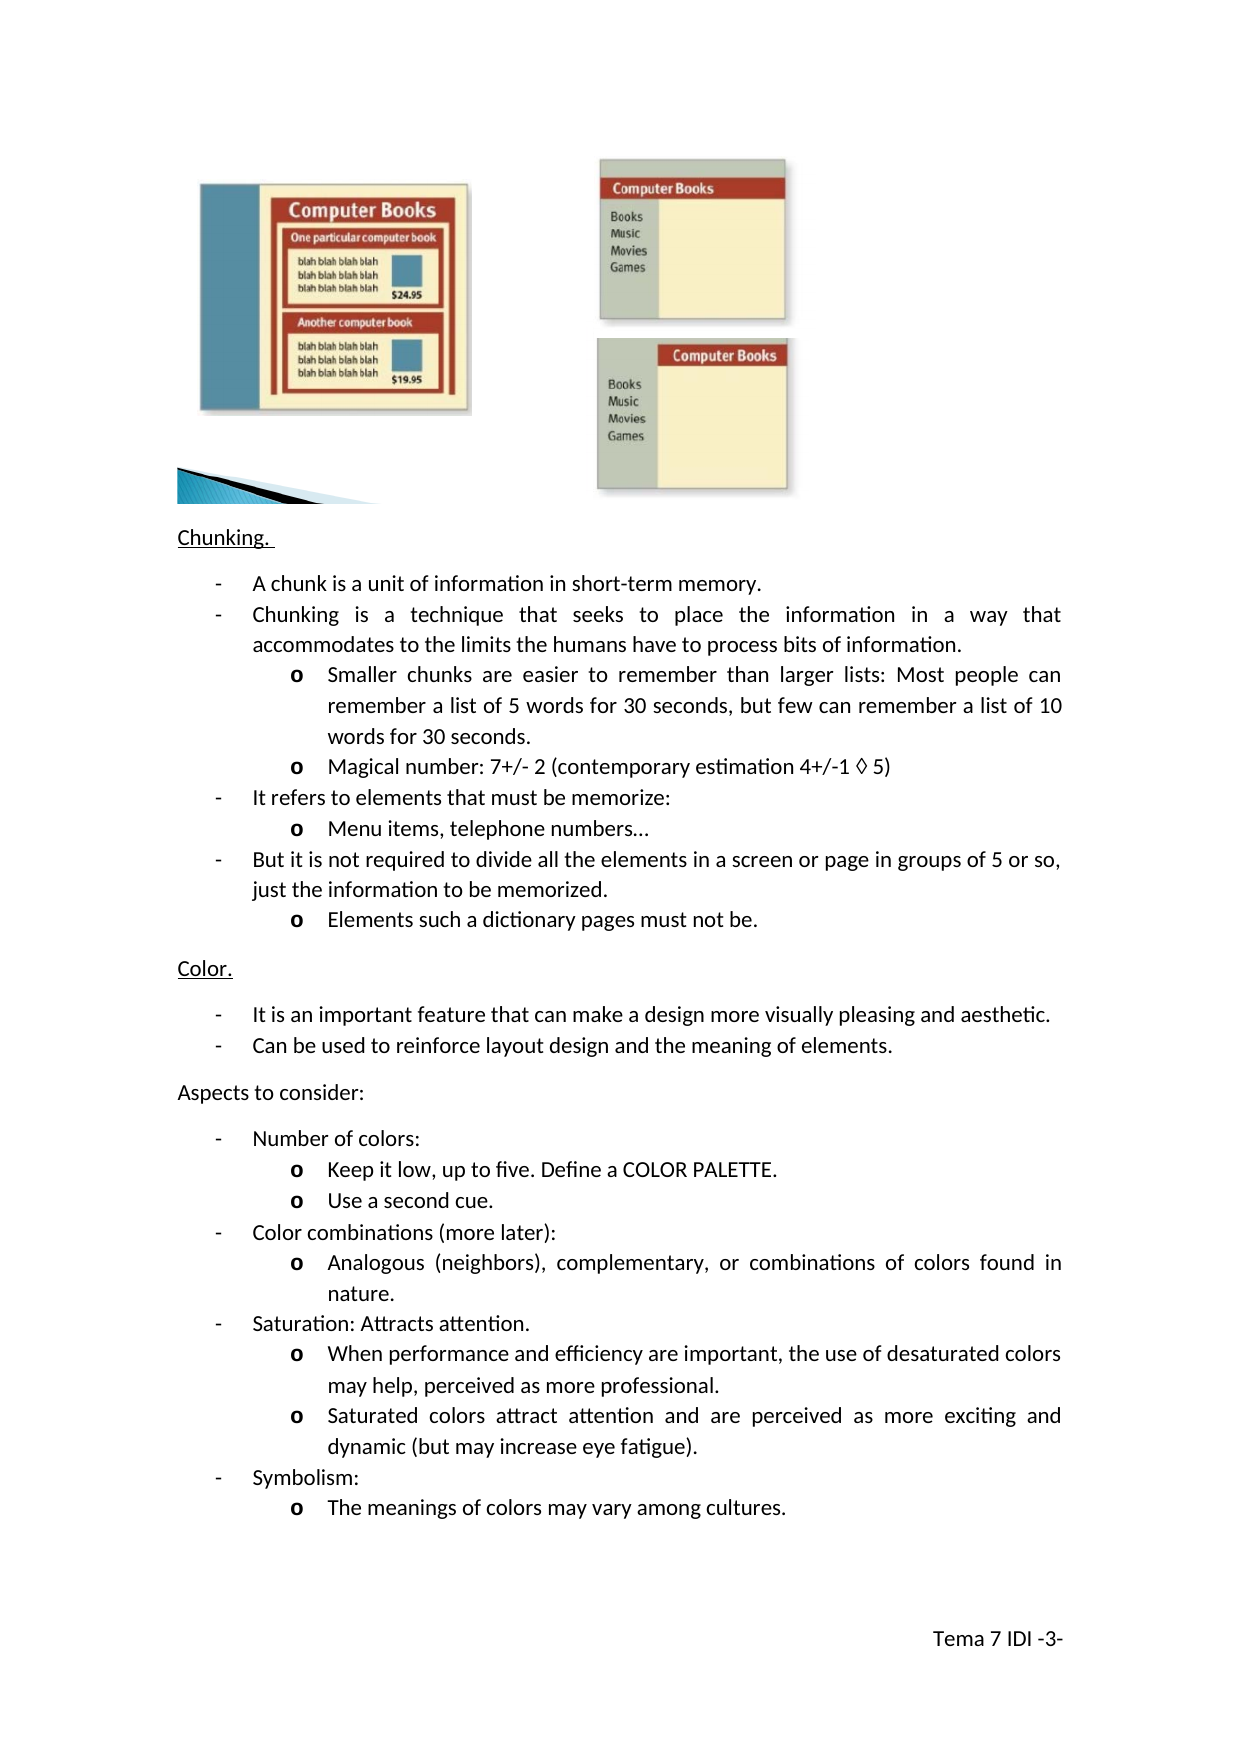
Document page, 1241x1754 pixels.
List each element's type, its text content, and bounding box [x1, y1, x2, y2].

list It refers to elements that must be memorize: [215, 783, 1063, 811]
text Chunking. [177, 523, 1063, 551]
list When performance and efficiency are important, the use of desaturated colors may help, perceived as more professional. [290, 1339, 1063, 1399]
list Elements such a dictionary pages must not be. [290, 906, 1063, 935]
list Can be used to reinforce layout design and the meaning of elements. [215, 1031, 1063, 1059]
text Aspects to consider: [177, 1078, 1063, 1106]
list Saturation: Attracts attention. [215, 1309, 1063, 1337]
list It is an important feature that can make a design more visually pleasing and aesthetic. [215, 1001, 1063, 1028]
list Color combinations (more later): [215, 1218, 1063, 1246]
list The meanings of colors may vary among cultures. [290, 1493, 1063, 1522]
text Color. [177, 954, 1063, 982]
list Number of colors: [215, 1124, 1063, 1152]
list A chunk is a unit of information in short-term memory. [215, 569, 1063, 598]
list Smaller chunks are easier to remember than larger lists: Most people can remember a list of 5 words for 30 seconds, but few can remember a list of 10 words for 30 seconds. [290, 660, 1063, 750]
list Chunking is a technique that seeks to place the information in a way that accommodates to the limits the humans have to process bits of information. [215, 600, 1063, 658]
list Symbolism: [215, 1463, 1063, 1491]
list Menu items, telephone numbers… [290, 814, 1063, 843]
list But it is not required to divide all the elements in a screen or page in groups of 5 or so, just the information to be memorized. [215, 845, 1063, 903]
list Saturated colors attract attention and are perceived as more exciting and dynamic (but may increase eye fatigue). [290, 1401, 1063, 1461]
list Use a second cue. [290, 1186, 1063, 1215]
list Magical number: 7+/- 2 (contemporary estimation 4+/-1 5) [290, 752, 1063, 781]
list Keep it low, up to five. Define a COLOR PALETTE. [290, 1155, 1063, 1184]
list Analogous (neighbors), complementary, or combinations of colors found in nature. [290, 1248, 1063, 1307]
picture [177, 147, 832, 504]
